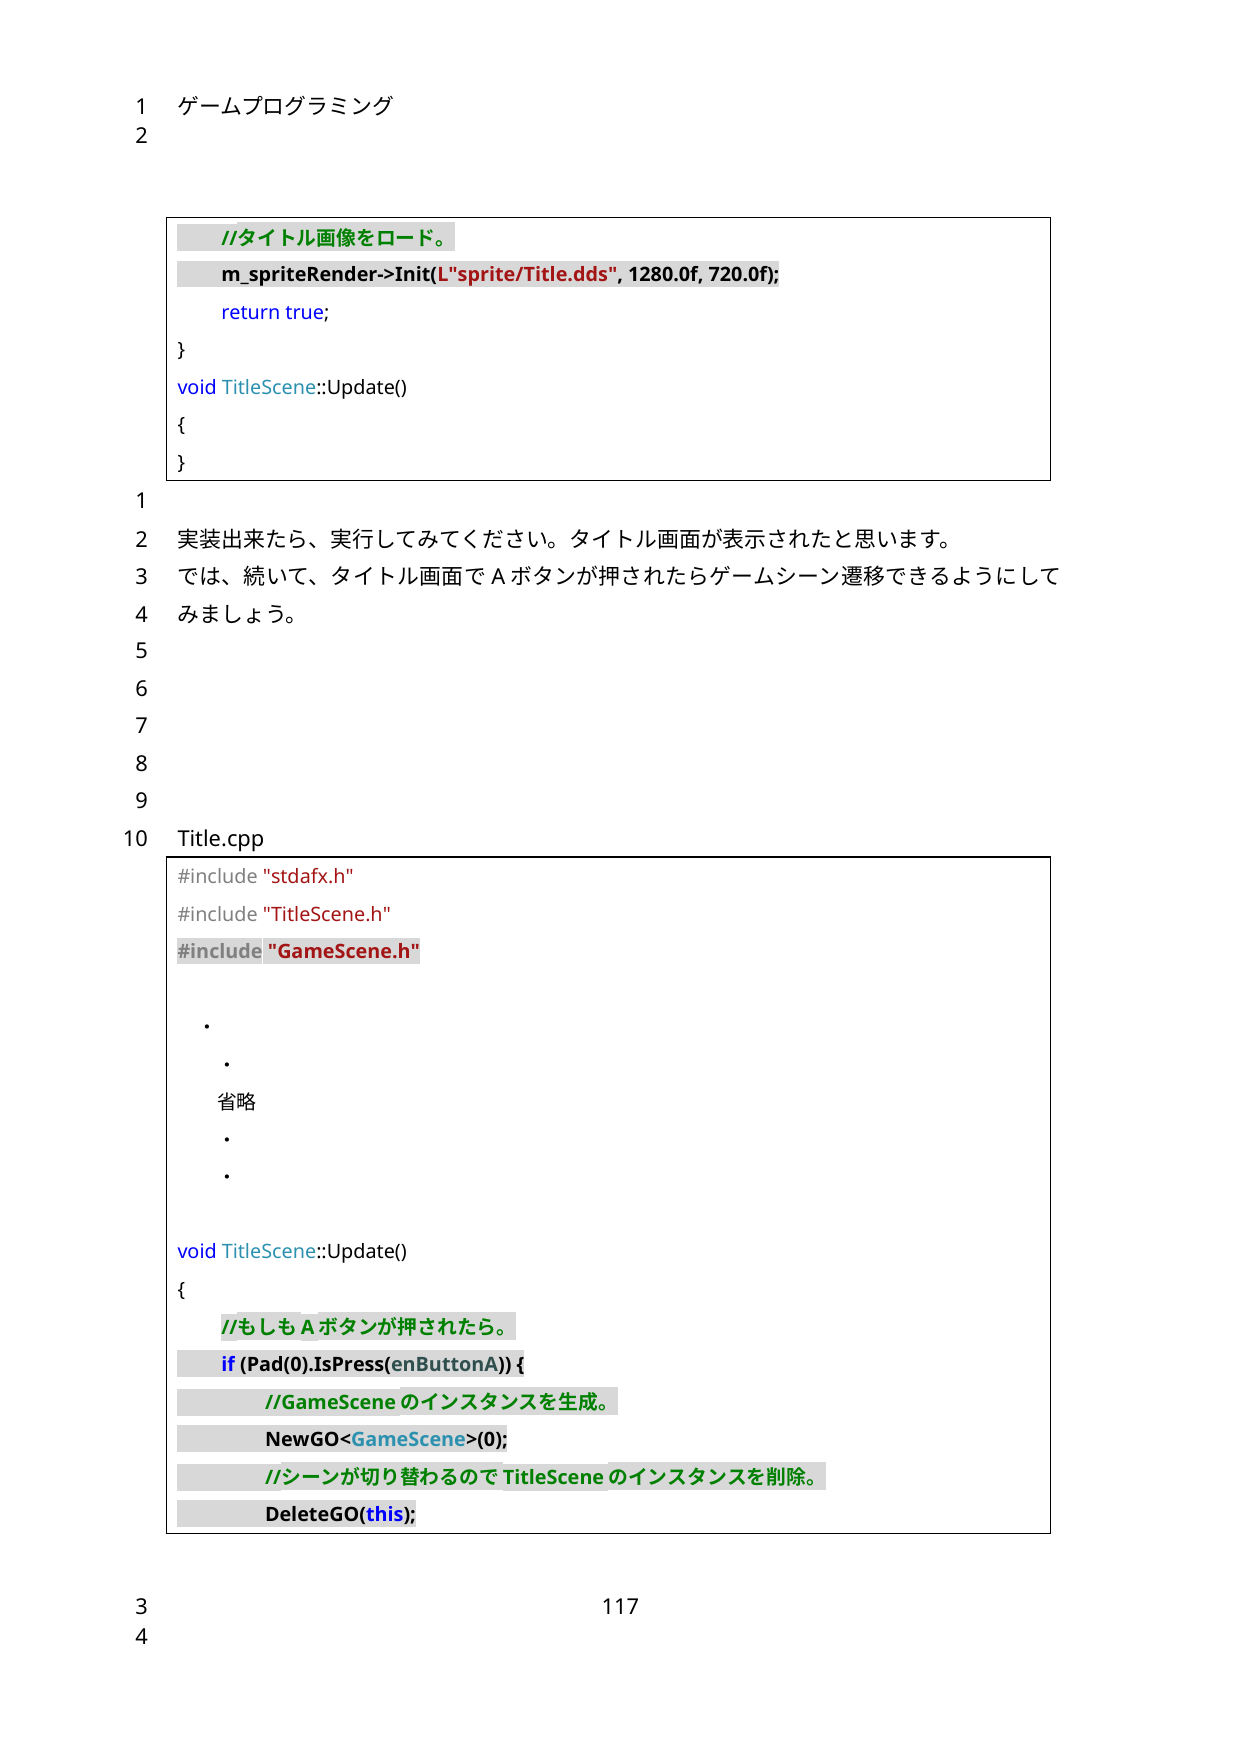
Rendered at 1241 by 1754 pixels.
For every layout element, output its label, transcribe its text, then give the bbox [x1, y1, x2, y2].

text Title.cpp [177, 819, 1063, 856]
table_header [167, 218, 1050, 480]
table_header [167, 858, 1050, 1532]
text では、続いて、タイトル画面でAボタンが押されたらゲームシーン遷移できるようにしてみましょう。 [177, 556, 1063, 631]
text 実装出来たら、実行してみてください。タイトル画面が表示されたと思います。 [177, 519, 1063, 556]
